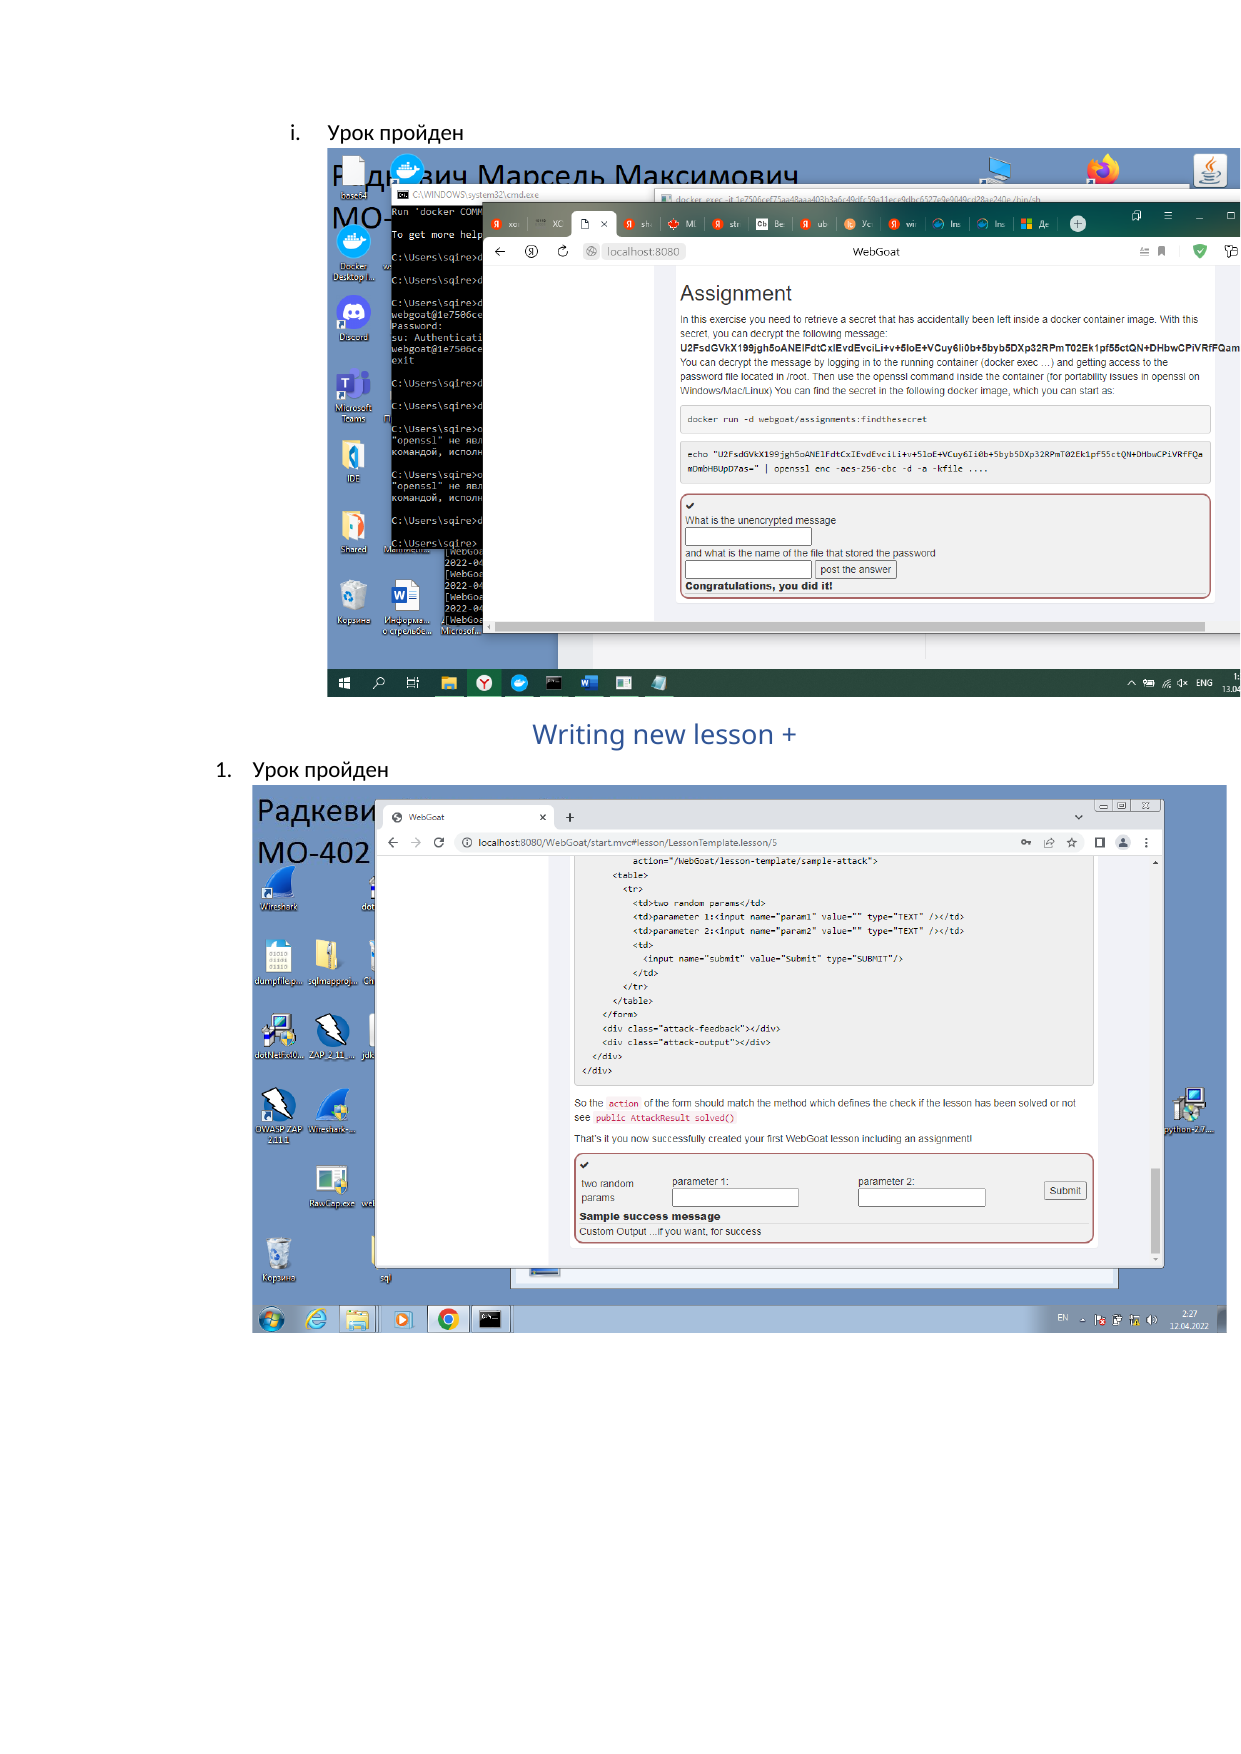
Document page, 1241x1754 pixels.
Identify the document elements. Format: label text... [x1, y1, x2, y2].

picture [252, 785, 1227, 1333]
subtitle Writing new lesson + [177, 715, 1152, 752]
picture [327, 148, 1241, 697]
